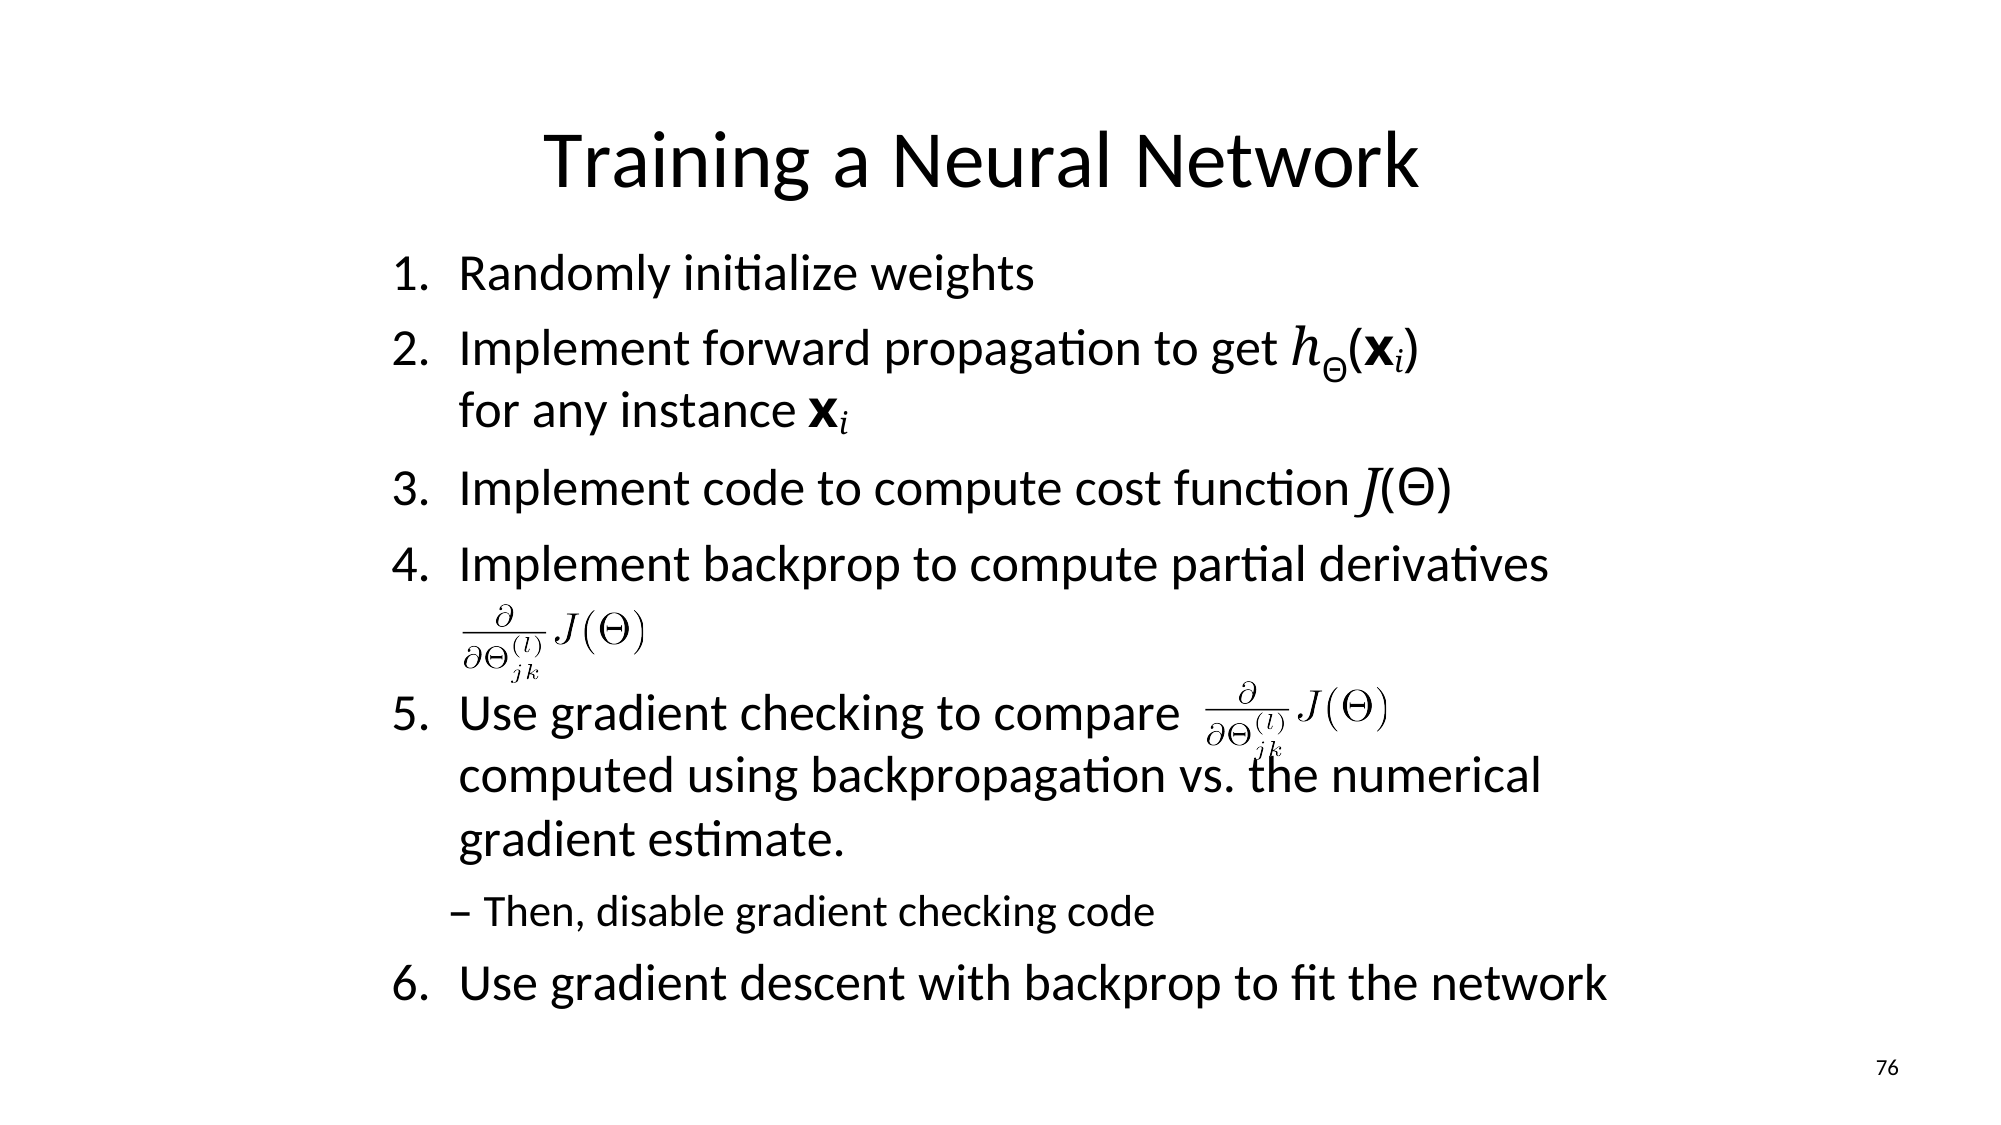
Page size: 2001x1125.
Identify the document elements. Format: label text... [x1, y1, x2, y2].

subtitle Implement forward propagation to get hΘ(xi) [391, 311, 1960, 379]
text for any instance xi [458, 379, 1960, 440]
subtitle Use gradient checking to compare [391, 595, 1960, 742]
text computed using backpropagation vs. the numerical gradient estimate. [458, 742, 1544, 869]
picture [1205, 681, 1387, 760]
picture [462, 604, 644, 683]
list Randomly initialize weights [391, 240, 1960, 304]
subtitle Implement code to compute cost function J(Θ) [391, 449, 1960, 520]
subtitle Use gradient descent with backprop to fit the network [391, 950, 1960, 1014]
list Implement backprop to compute partial derivatives [391, 531, 1960, 595]
text – Then, disable gradient checking code [449, 878, 1960, 939]
